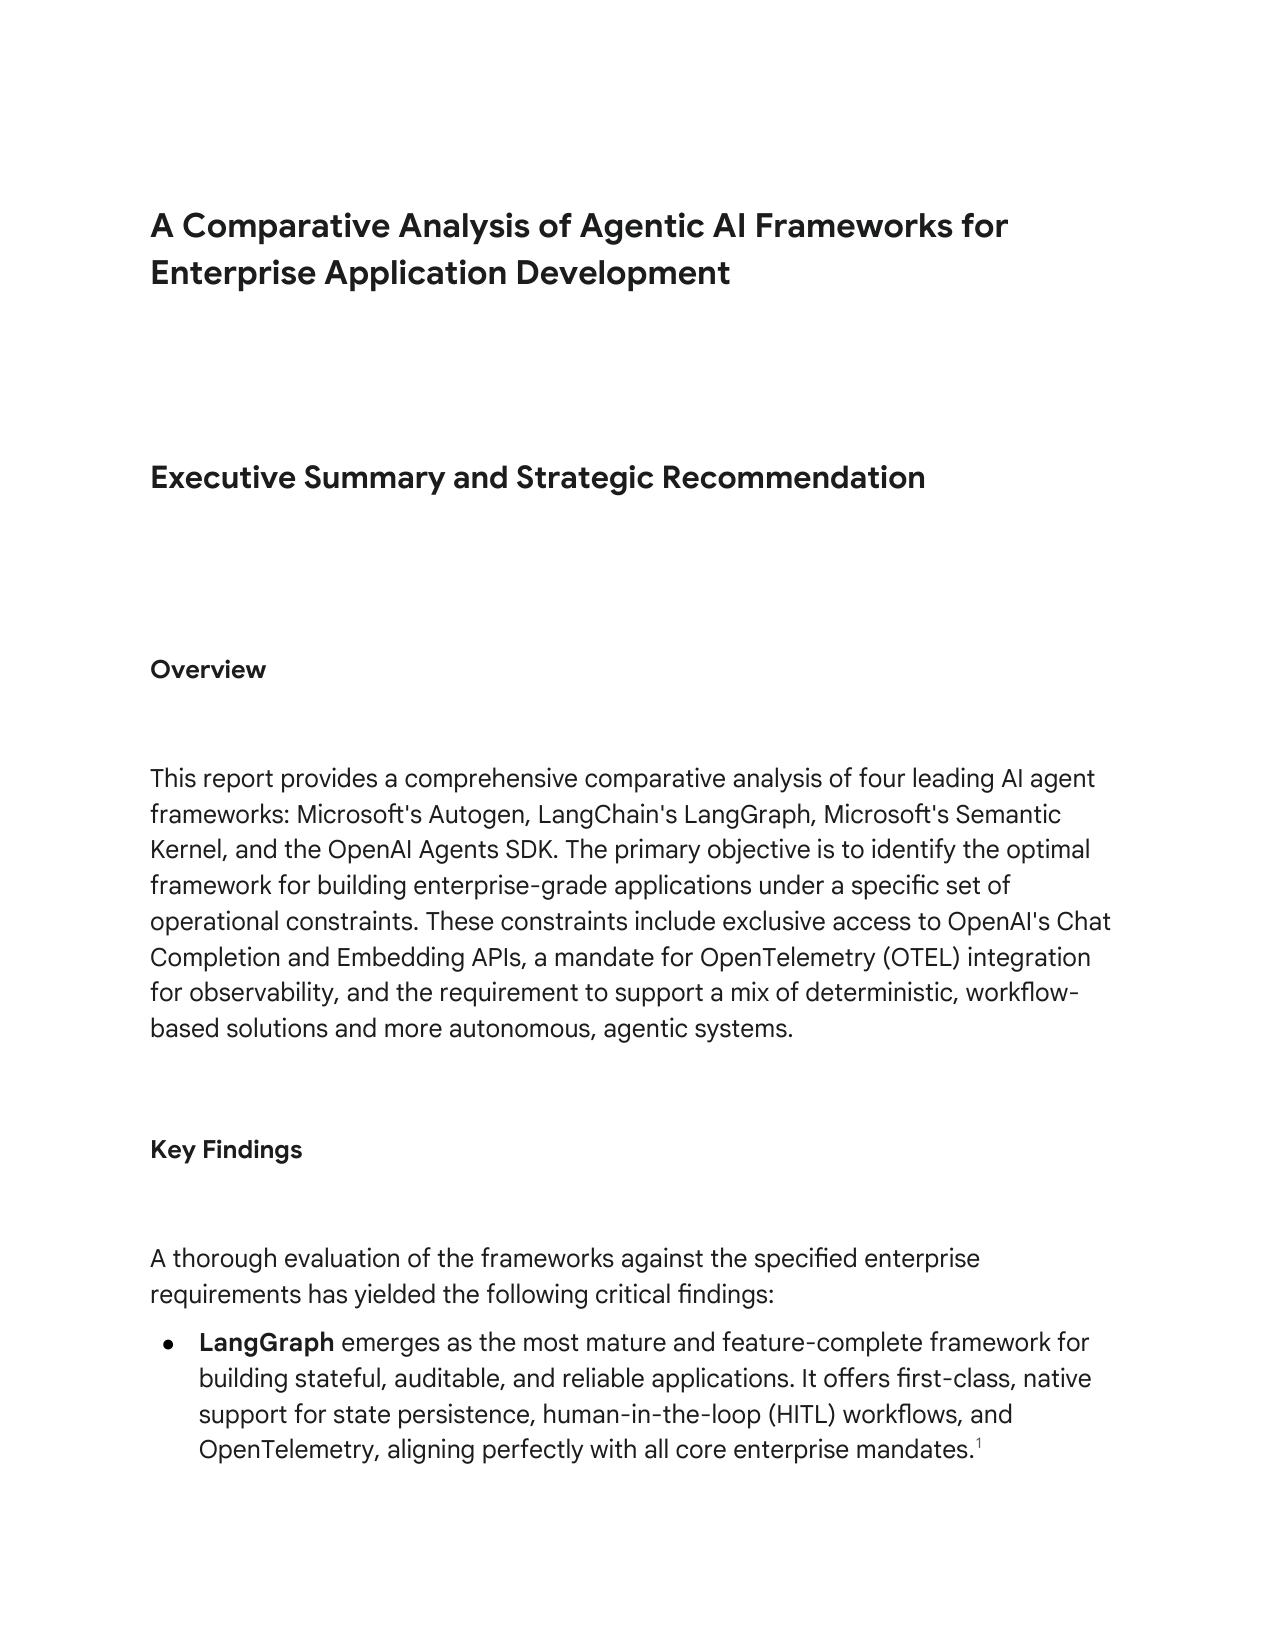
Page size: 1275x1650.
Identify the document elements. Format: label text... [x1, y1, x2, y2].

subtitle A Comparative Analysis of Agentic AI Frameworks for Enterprise Application Development [150, 205, 1125, 294]
subtitle Key Findings [150, 1135, 1125, 1166]
subtitle Executive Summary and Strategic Recommendation [150, 458, 1125, 497]
text A thorough evaluation of the frameworks against the specified enterprise requirements has yielded the following critical findings: [150, 1244, 1125, 1311]
list LangGraph emerges as the most mature and feature-complete framework for building stateful, auditable, and reliable applications. It offers first-class, native support for state persistence, human-in-the-loop (HITL) workflows, and OpenTelemetry, aligning perfectly with all core enterprise mandates.1 [161, 1328, 1125, 1466]
subtitle Overview [150, 654, 1125, 686]
text This report provides a comprehensive comparative analysis of four leading AI agent frameworks: Microsoft's Autogen, LangChain's LangGraph, Microsoft's Semantic Kernel, and the OpenAI Agents SDK. The primary objective is to identify the optimal framework for building enterprise-grade applications under a specific set of operational constraints. These constraints include exclusive access to OpenAI's Chat Completion and Embedding APIs, a mandate for OpenTelemetry (OTEL) integration for observability, and the requirement to support a mix of deterministic, workflow-based solutions and more autonomous, agentic systems. [150, 763, 1125, 1044]
